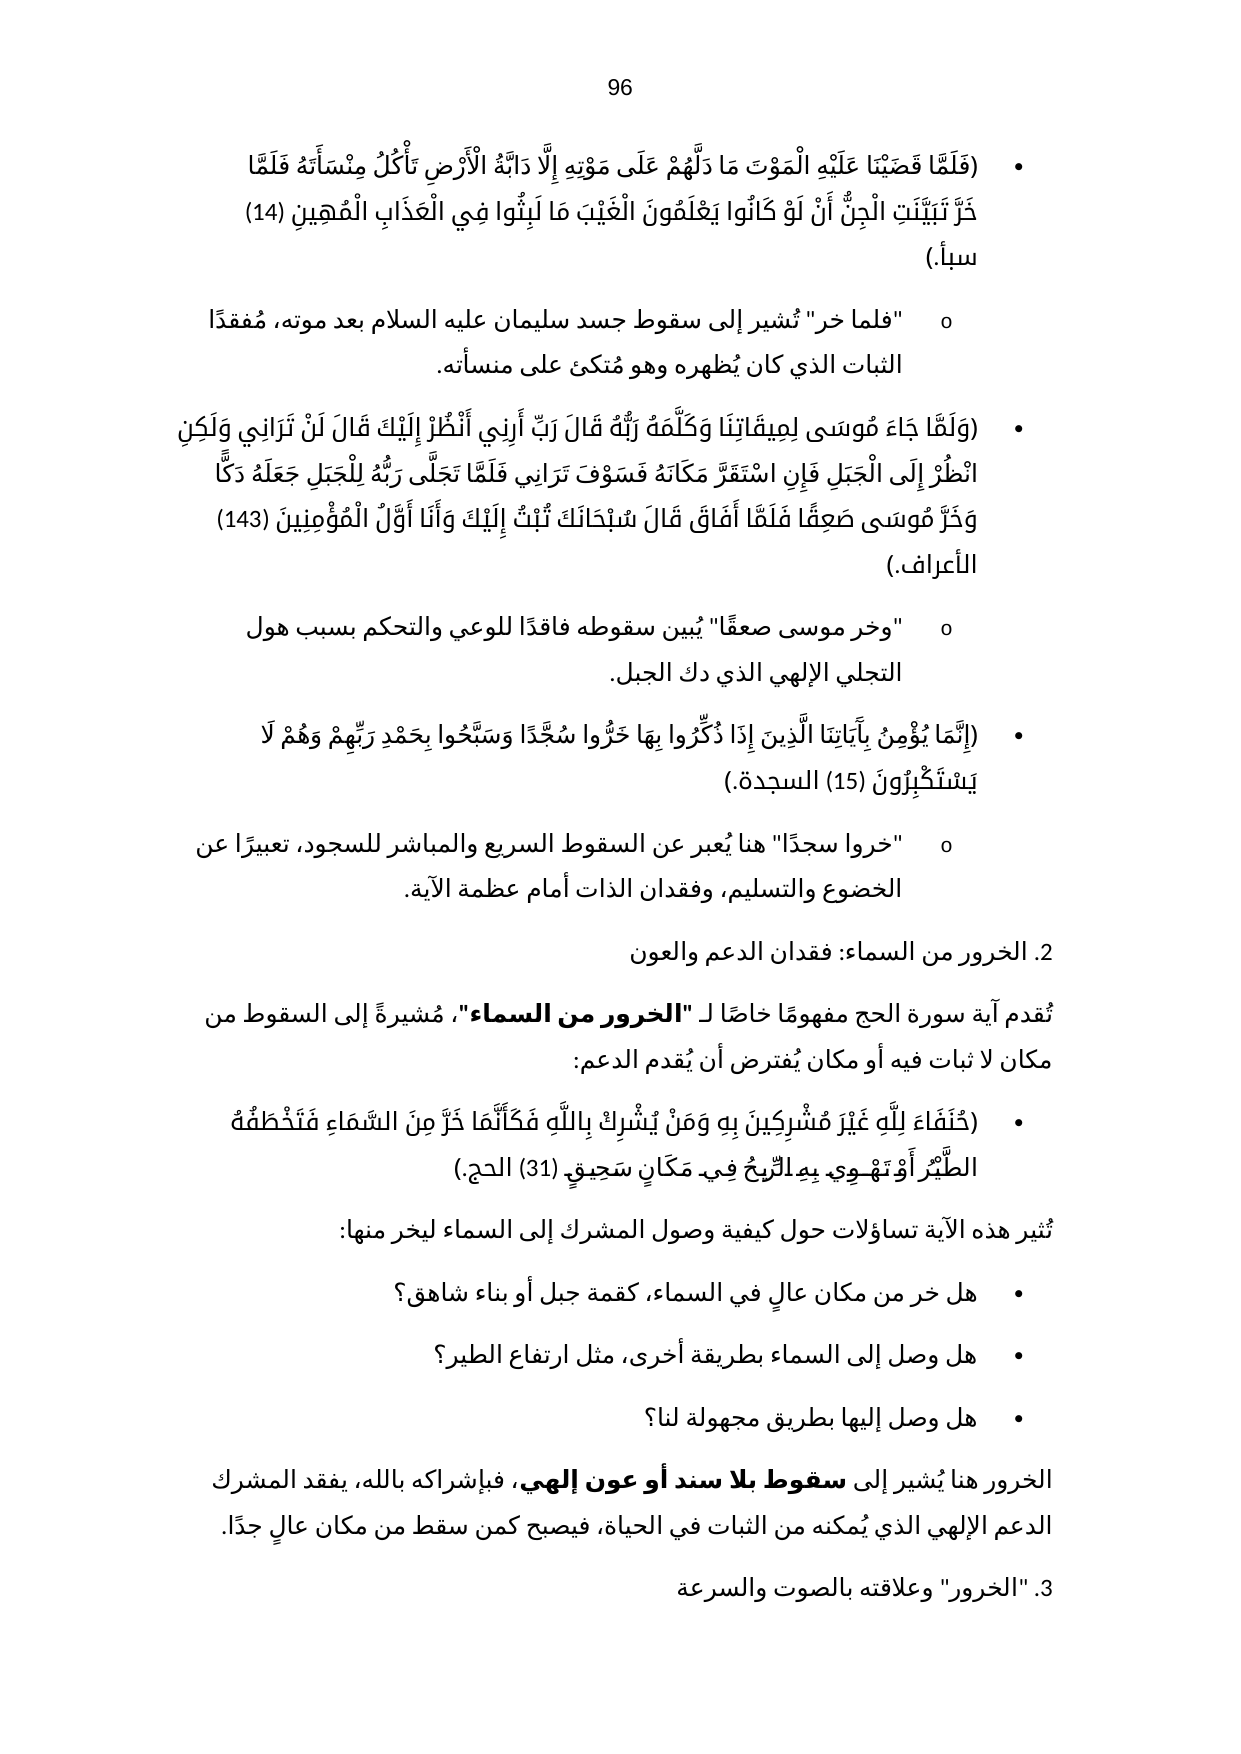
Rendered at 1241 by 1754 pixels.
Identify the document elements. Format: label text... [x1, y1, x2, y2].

list ﴿فَلَمَّا قَضَيْنَا عَلَيْهِ الْمَوْتَ مَا دَلَّهُمْ عَلَى مَوْتِهِ إِلَّا دَابَّةُ الْأَرْضِ تَأْكُلُ مِنْسَأَتَهُ فَلَمَّا خَرَّ تَبَيَّنَتِ الْجِنُّ أَنْ لَوْ كَانُوا يَعْلَمُونَ الْغَيْبَ مَا لَبِثُوا فِي الْعَذَابِ الْمُهِينِ (14) سبأ.﴾ [187, 150, 1015, 272]
text 2. الخرور من السماء: فقدان الدعم والعون [187, 936, 1053, 966]
list هل خر من مكان عالٍ في السماء، كقمة جبل أو بناء شاهق؟ [187, 1277, 1015, 1307]
list "خروا سجدًا" هنا يُعبر عن السقوط السريع والمباشر للسجود، تعبيرًا عن الخضوع والتسليم، وفقدان الذات أمام عظمة الآية. [187, 828, 940, 904]
list هل وصل إليها بطريق مجهولة لنا؟ [187, 1402, 1015, 1432]
text 3. "الخرور" وعلاقته بالصوت والسرعة [187, 1572, 1053, 1603]
list ﴿حُنَفَاءَ لِلَّهِ غَيْرَ مُشْرِكِينَ بِهِ وَمَنْ يُشْرِكْ بِاللَّهِ فَكَأَنَّمَا خَرَّ مِنَ السَّمَاءِ فَتَخْطَفُهُ الطَّيْرُ أَوْ تَهْوِي بِهِ الرِّيحُ فِي مَكَانٍ سَحِيقٍ (31) الحج.﴾ [187, 1106, 1015, 1183]
text تُقدم آية سورة الحج مفهومًا خاصًا لـ "الخرور من السماء"، مُشيرةً إلى السقوط من مكان لا ثبات فيه أو مكان يُفترض أن يُقدم الدعم: [187, 998, 1053, 1074]
list "فلما خر" تُشير إلى سقوط جسد سليمان عليه السلام بعد موته، مُفقدًا الثبات الذي كان يُظهره وهو مُتكئ على منسأته. [187, 304, 940, 380]
list "وخر موسى صعقًا" يُبين سقوطه فاقدًا للوعي والتحكم بسبب هول التجلي الإلهي الذي دك الجبل. [187, 612, 940, 688]
text الخرور هنا يُشير إلى سقوط بلا سند أو عون إلهي، فبإشراكه بالله، يفقد المشرك الدعم الإلهي الذي يُمكنه من الثبات في الحياة، فيصبح كمن سقط من مكان عالٍ جدًا. [187, 1464, 1053, 1540]
text تُثير هذه الآية تساؤلات حول كيفية وصول المشرك إلى السماء ليخر منها: [187, 1214, 1053, 1245]
list ﴿وَلَمَّا جَاءَ مُوسَى لِمِيقَاتِنَا وَكَلَّمَهُ رَبُّهُ قَالَ رَبِّ أَرِنِي أَنْظُرْ إِلَيْكَ قَالَ لَنْ تَرَانِي وَلَكِنِ انْظُرْ إِلَى الْجَبَلِ فَإِنِ اسْتَقَرَّ مَكَانَهُ فَسَوْفَ تَرَانِي فَلَمَّا تَجَلَّى رَبُّهُ لِلْجَبَلِ جَعَلَهُ دَكًّا وَخَرَّ مُوسَى صَعِقًا فَلَمَّا أَفَاقَ قَالَ سُبْحَانَكَ تُبْتُ إِلَيْكَ وَأَنَا أَوَّلُ الْمُؤْمِنِينَ (143) الأعراف.﴾ [187, 412, 1015, 580]
list هل وصل إلى السماء بطريقة أخرى، مثل ارتفاع الطير؟ [187, 1339, 1015, 1370]
list ﴿إِنَّمَا يُؤْمِنُ بِآَيَاتِنَا الَّذِينَ إِذَا ذُكِّرُوا بِهَا خَرُّوا سُجَّدًا وَسَبَّحُوا بِحَمْدِ رَبِّهِمْ وَهُمْ لَا يَسْتَكْبِرُونَ (15) السجدة.﴾ [187, 720, 1015, 796]
